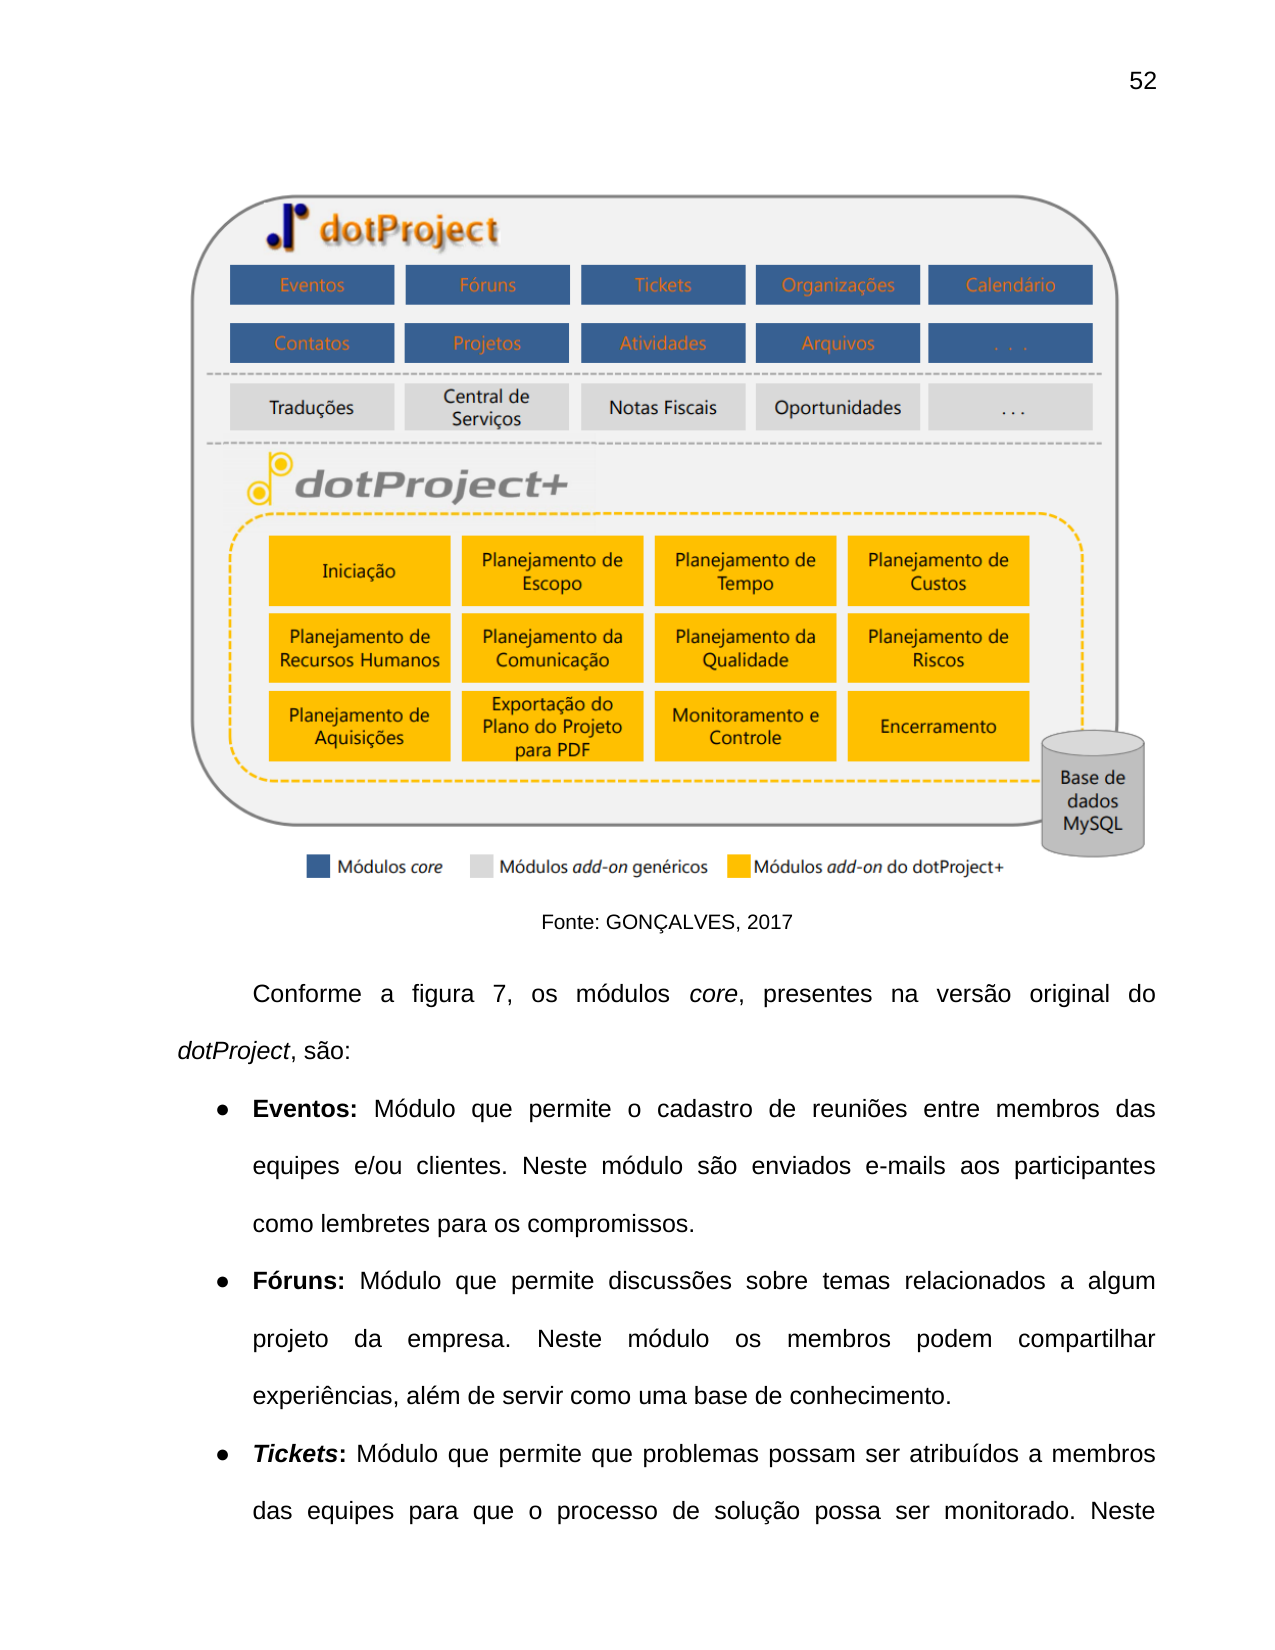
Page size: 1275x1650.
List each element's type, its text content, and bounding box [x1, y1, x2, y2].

picture [177, 177, 1153, 882]
list Eventos: Módulo que permite o cadastro de reuniões entre membros das equipes e/ou clientes. Neste módulo são enviados e-mails aos participantes como lembretes para os compromissos. [215, 1094, 1157, 1238]
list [215, 1439, 1157, 1525]
list Fóruns: Módulo que permite discussões sobre temas relacionados a algum projeto da empresa. Neste módulo os membros podem compartilhar experiências, além de servir como uma base de conhecimento. [215, 1266, 1157, 1410]
text Fonte: GONÇALVES, 2017 [177, 910, 1157, 934]
text Conforme a figura 7, os módulos core, presentes na versão original do dotProject, são: [177, 979, 1157, 1065]
